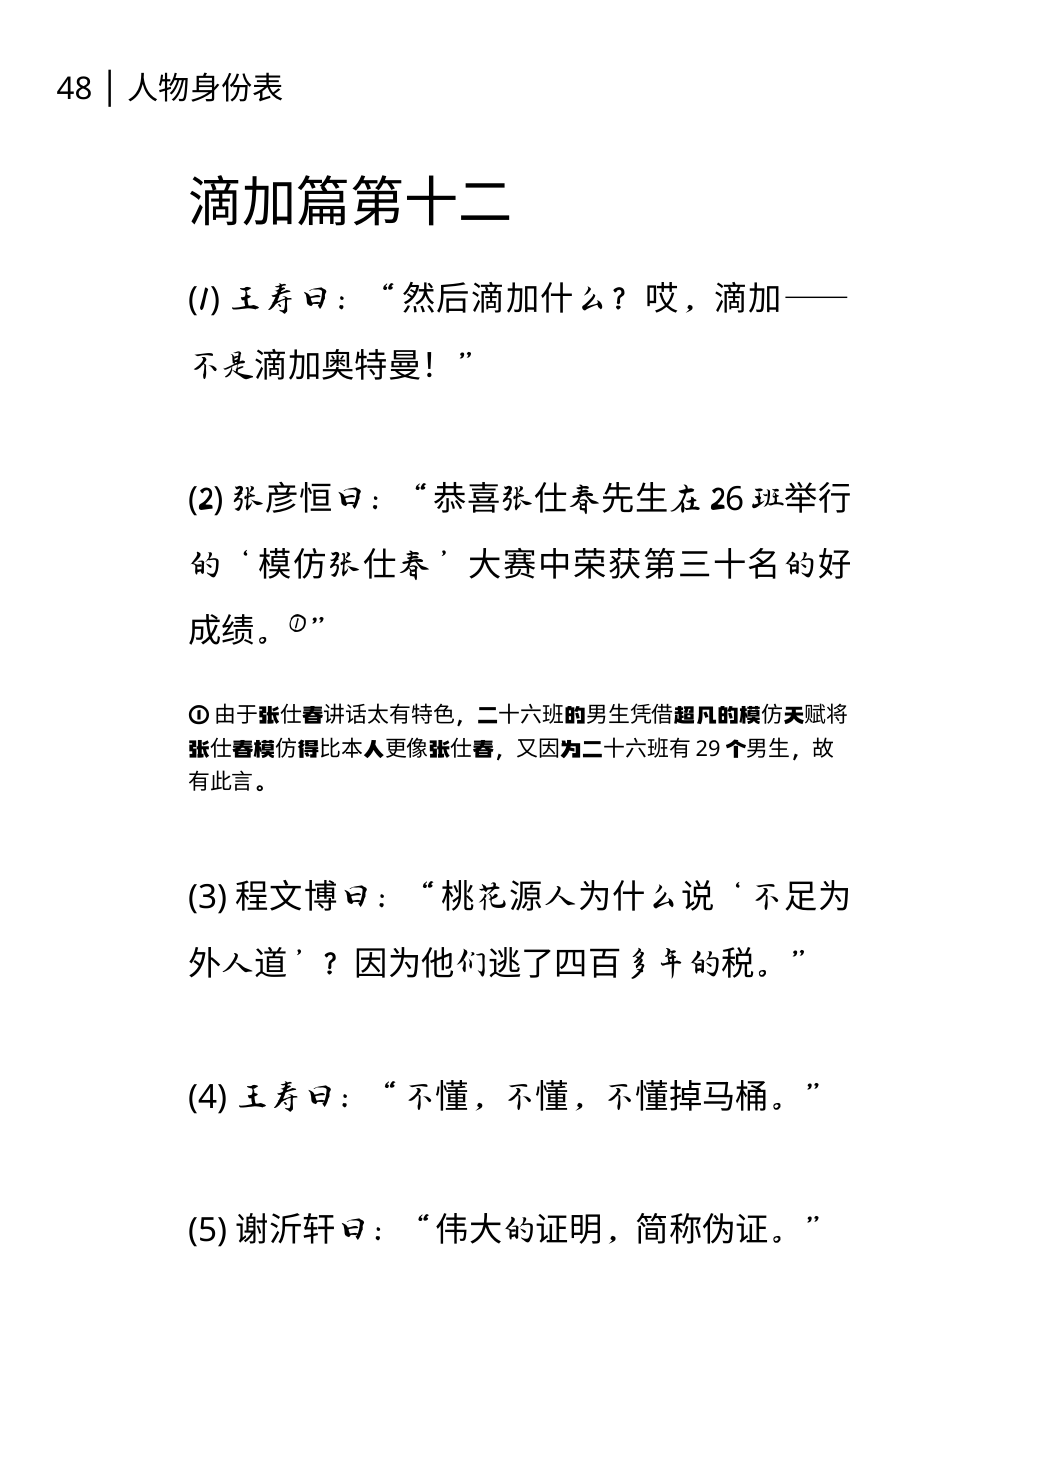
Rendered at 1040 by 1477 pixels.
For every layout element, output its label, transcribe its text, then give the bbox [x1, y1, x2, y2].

text ①由于张仕春讲话太有特色，二十六班的男生凭借超凡的模仿天赋将张仕春模仿得比本人更像张仕春，又因为二十六班有29个男生，故有此言。 [188, 698, 852, 798]
list 谢沂轩曰：“伟大的证明，简称伪证。” [188, 1197, 852, 1263]
text 滴加篇第十二 [188, 166, 852, 233]
list 王寿曰：“然后滴加什么？哎，滴加——不是滴加奥特曼！” [188, 266, 852, 399]
list 张彦恒曰：“恭喜张仕春先生在26班举行的‘模仿张仕春’大赛中荣获第三十名的好成绩。①” [188, 466, 852, 665]
list 王寿曰：“不懂，不懂，不懂掉马桶。” [188, 1064, 852, 1130]
list 程文博曰：“桃花源人为什么说‘不足为外人道’？因为他们逃了四百多年的税。” [188, 864, 852, 997]
